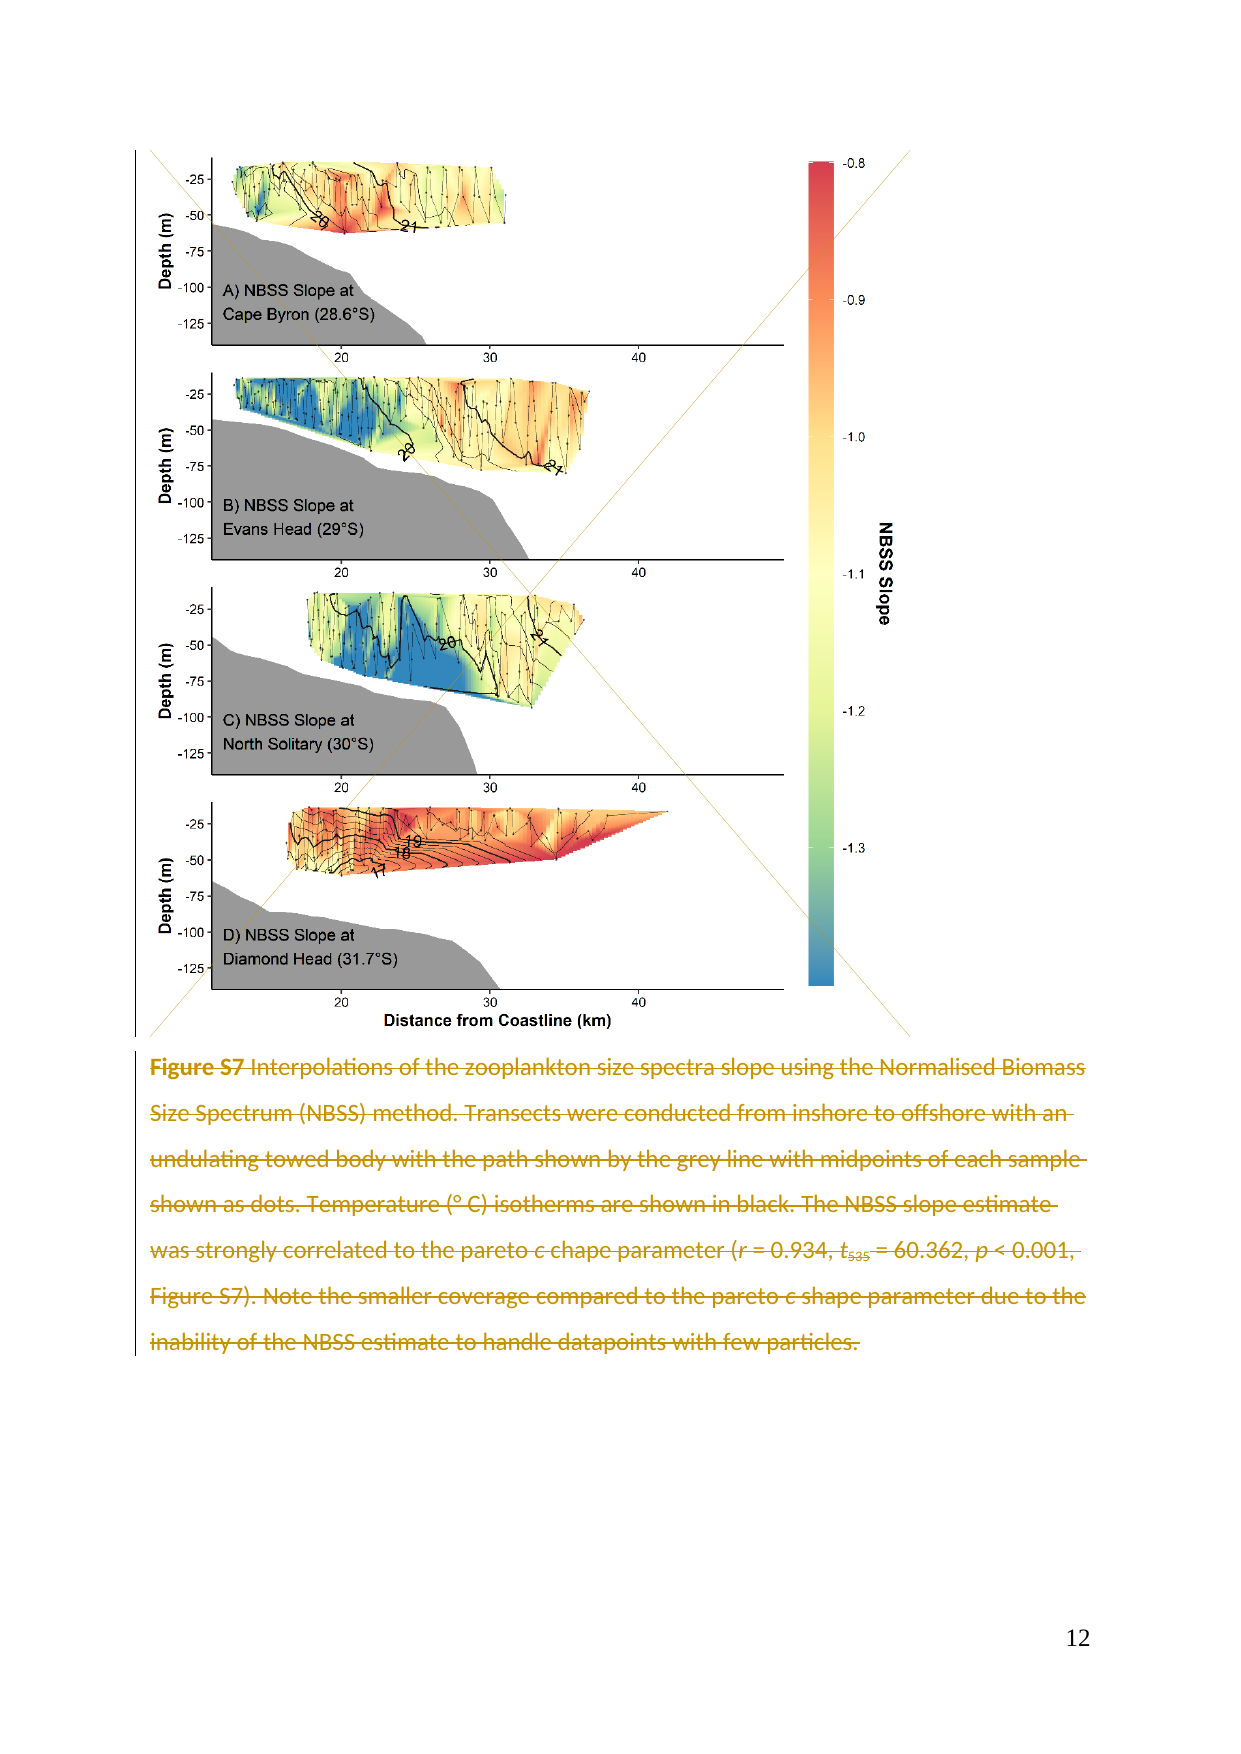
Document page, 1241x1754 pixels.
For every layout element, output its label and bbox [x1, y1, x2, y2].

picture [531, 151, 911, 1036]
picture [150, 152, 529, 1035]
picture [151, 595, 909, 1037]
picture [151, 150, 909, 592]
